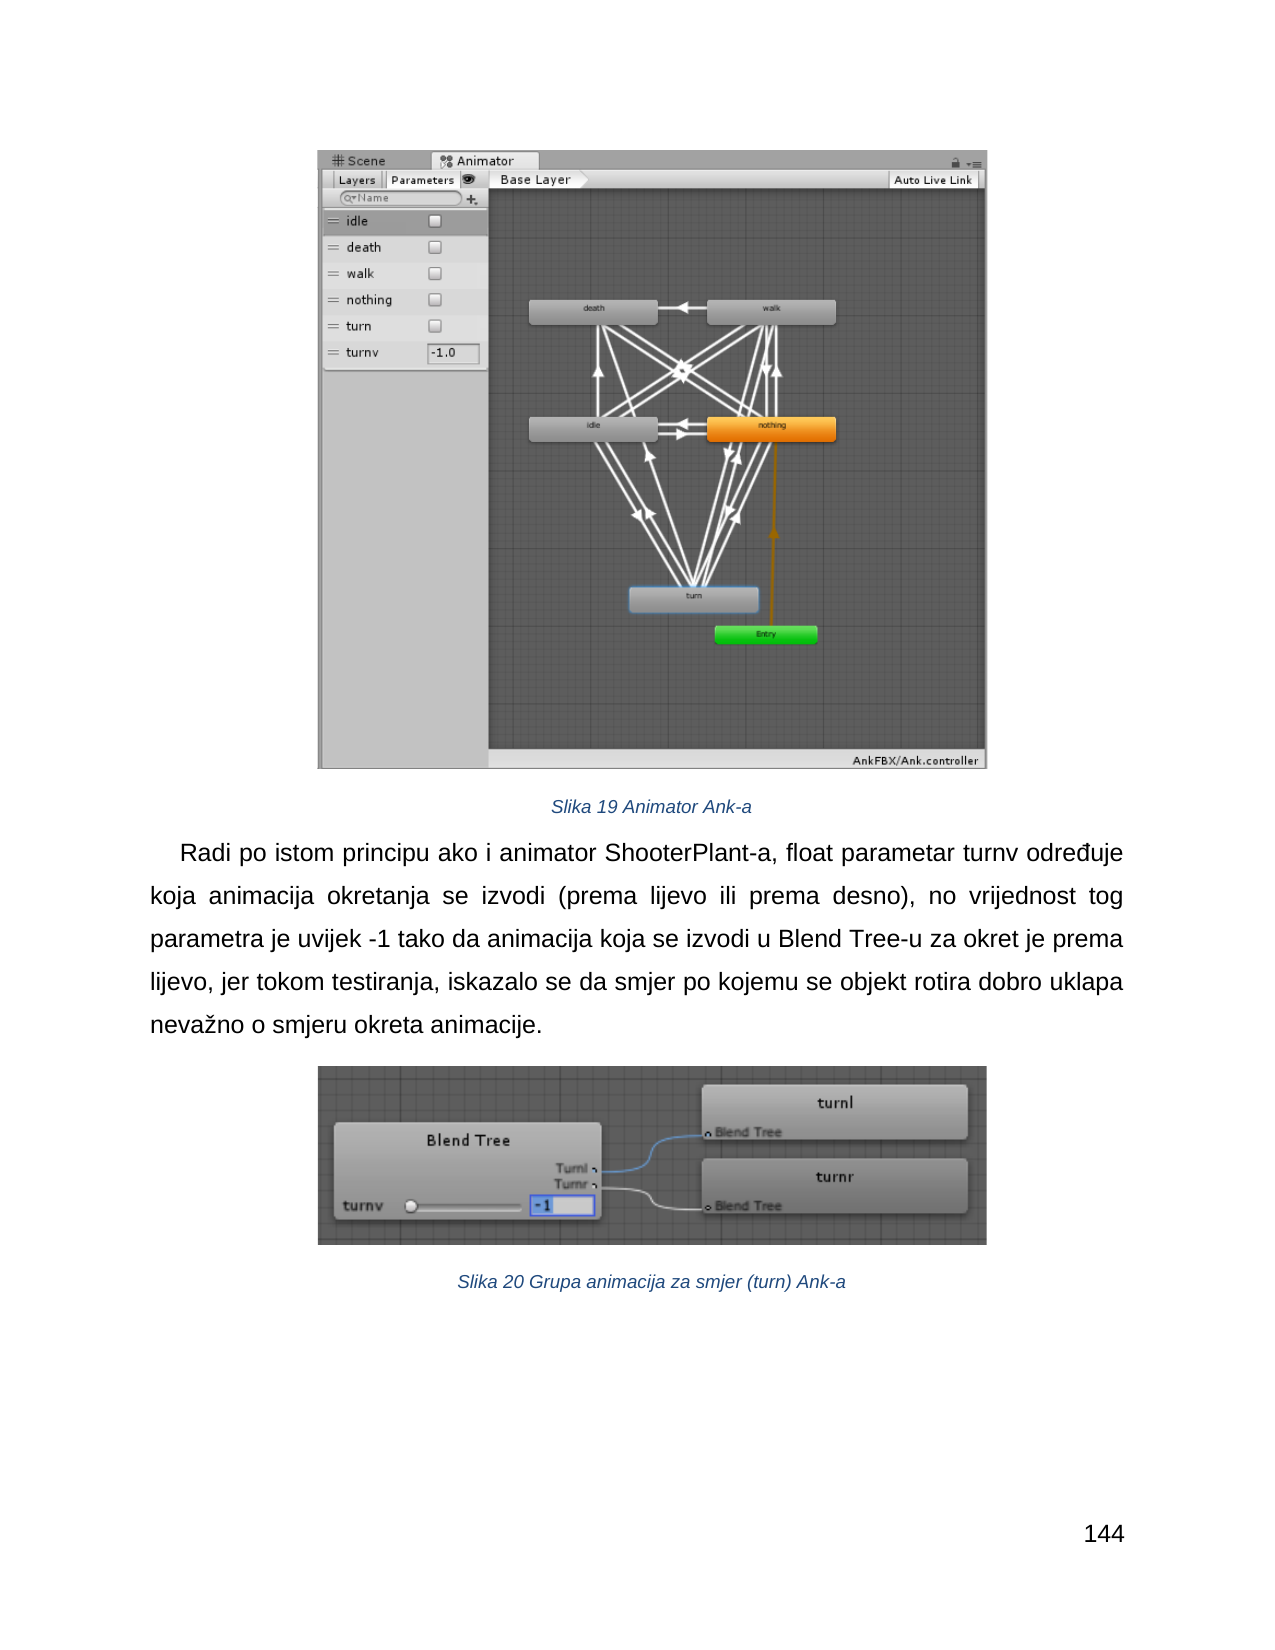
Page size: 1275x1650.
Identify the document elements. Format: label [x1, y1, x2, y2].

picture [317, 150, 988, 769]
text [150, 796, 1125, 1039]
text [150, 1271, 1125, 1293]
picture [317, 1066, 987, 1245]
